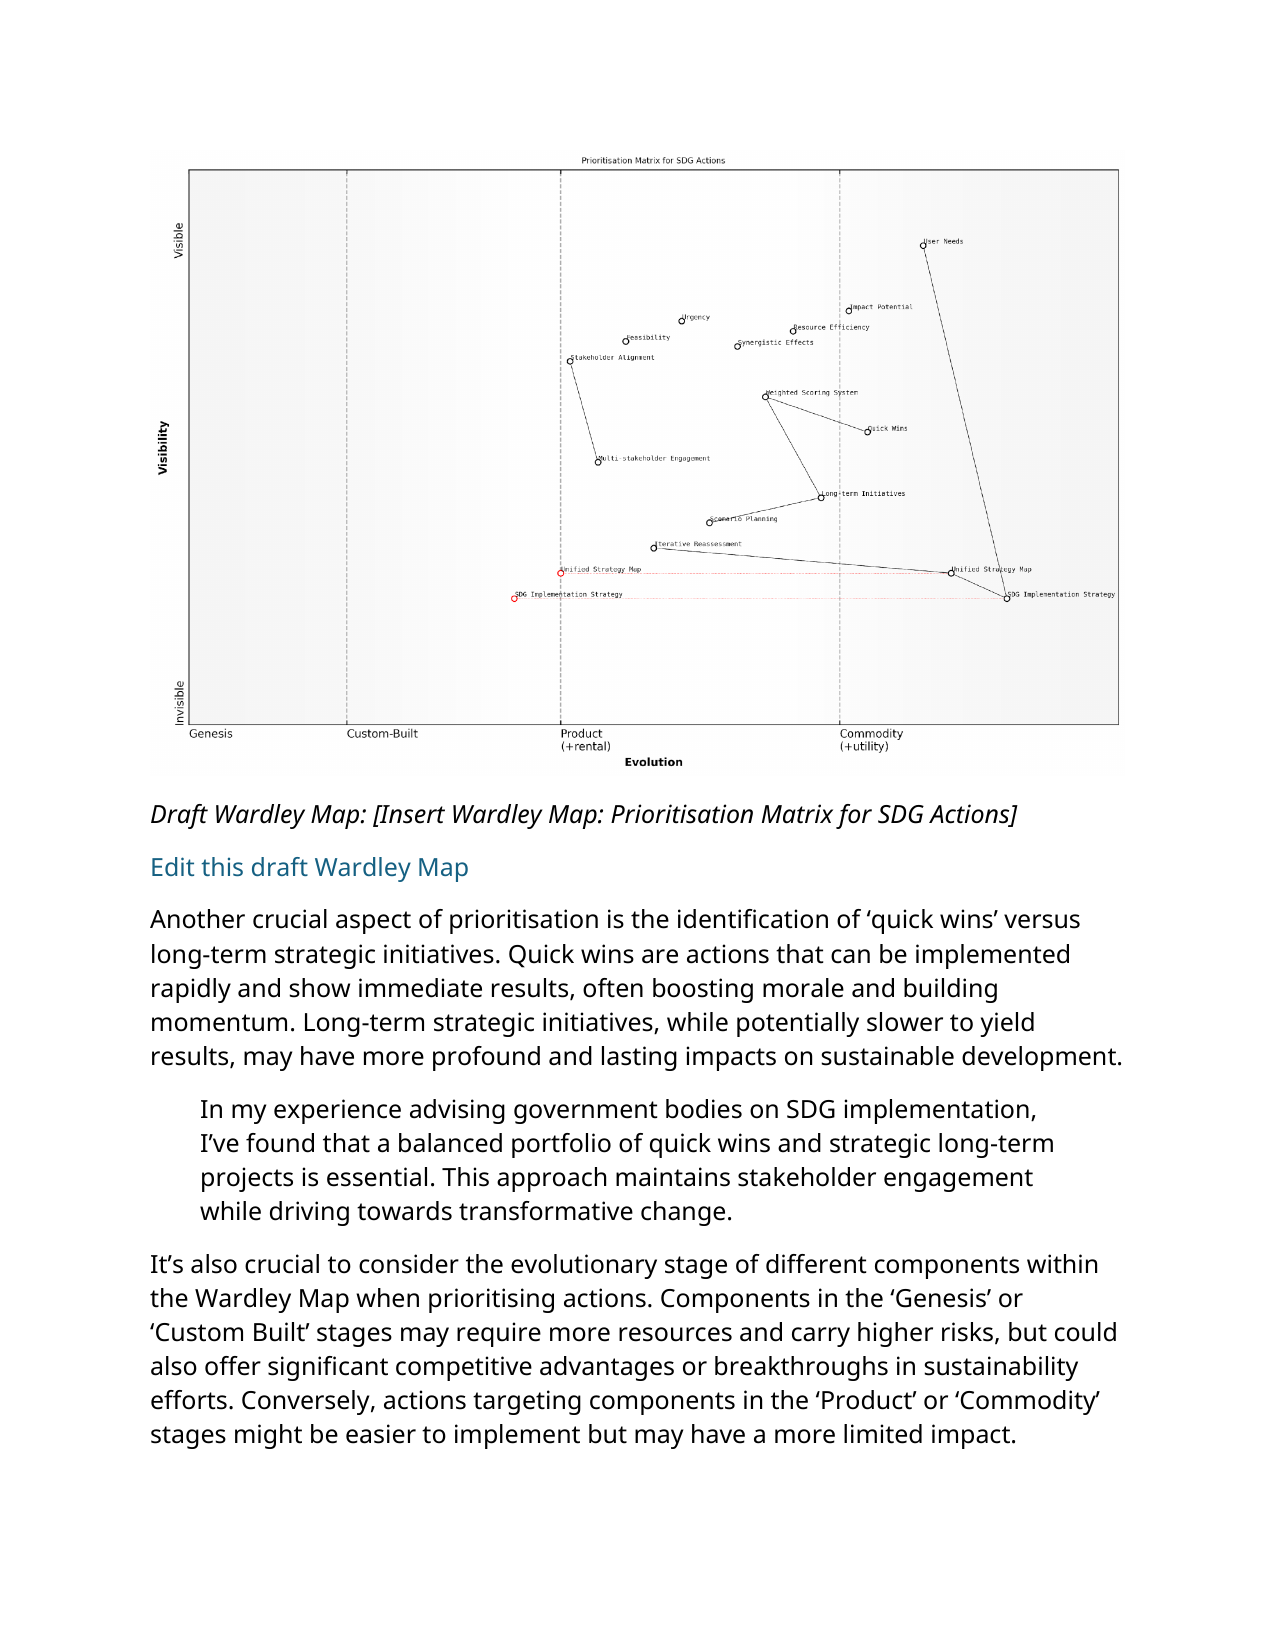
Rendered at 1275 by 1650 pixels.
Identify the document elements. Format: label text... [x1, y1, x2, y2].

text In my experience advising government bodies on SDG implementation, I’ve found that a balanced portfolio of quick wins and strategic long-term projects is essential. This approach maintains stakeholder engagement while driving towards transformative change. [200, 1091, 1075, 1227]
text Another crucial aspect of prioritisation is the identification of ‘quick wins’ versus long-term strategic initiatives. Quick wins are actions that can be implemented rapidly and show immediate results, often boosting morale and building momentum. Long-term strategic initiatives, while potentially slower to yield results, may have more profound and lasting impacts on sustainable development. [150, 902, 1125, 1072]
text It’s also crucial to consider the evolutionary stage of different components within the Wardley Map when prioritising actions. Components in the ‘Genesis’ or ‘Custom Built’ stages may require more resources and carry higher risks, but could also offer significant competitive advantages or breakthroughs in sustainability efforts. Conversely, actions targeting components in the ‘Product’ or ‘Commodity’ stages might be easier to implement but may have a more limited impact. [150, 1246, 1125, 1451]
text Edit this draft Wardley Map [150, 849, 1125, 883]
picture [150, 150, 1125, 776]
text Draft Wardley Map: [Insert Wardley Map: Prioritisation Matrix for SDG Actions] [150, 797, 1125, 831]
